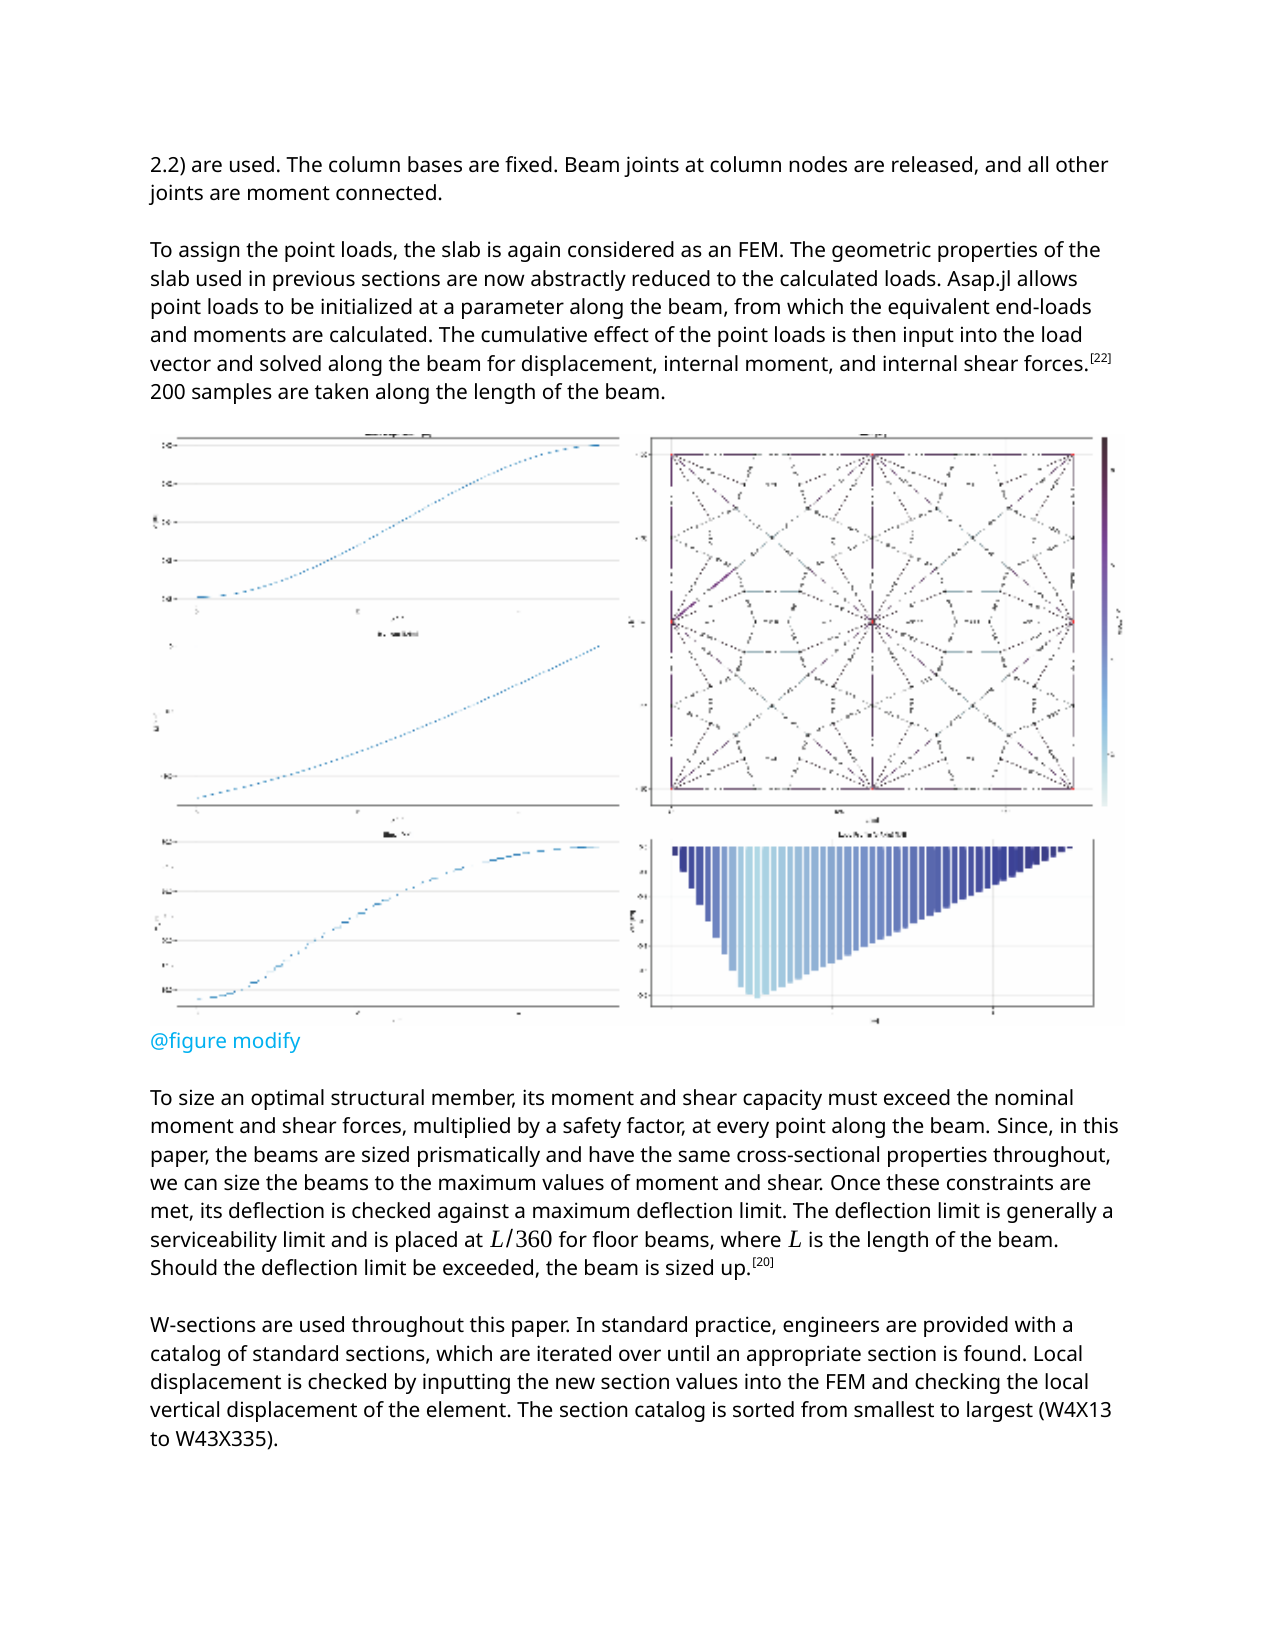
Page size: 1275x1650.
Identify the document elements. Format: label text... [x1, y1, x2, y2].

text To size an optimal structural member, its moment and shear capacity must exceed the nominal moment and shear forces, multiplied by a safety factor, at every point along the beam. Since, in this paper, the beams are sized prismatically and have the same cross-sectional properties throughout, we can size the beams to the maximum values of moment and shear. Once these constraints are met, its deflection is checked against a maximum deflection limit. The deflection limit is generally a serviceability limit and is placed at for floor beams, where is the length of the beam. Should the deflection limit be exceeded, the beam is sized up.[20] [150, 1083, 1125, 1282]
picture [150, 434, 1125, 1026]
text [150, 150, 1125, 207]
text To assign the point loads, the slab is again considered as an FEM. The geometric properties of the slab used in previous sections are now abstractly reduced to the calculated loads. Asap.jl allows point loads to be initialized at a parameter along the beam, from which the equivalent end-loads and moments are calculated. The cumulative effect of the point loads is then input into the load vector and solved along the beam for displacement, internal moment, and internal shear forces.[22] 200 samples are taken along the length of the beam. [150, 235, 1125, 406]
text W-sections are used throughout this paper. In standard practice, engineers are provided with a catalog of standard sections, which are iterated over until an appropriate section is found. Local displacement is checked by inputting the new section values into the FEM and checking the local vertical displacement of the element. The section catalog is sorted from smallest to largest (W4X13 to W43X335). [150, 1310, 1125, 1452]
text @figure modify [150, 1026, 1125, 1054]
